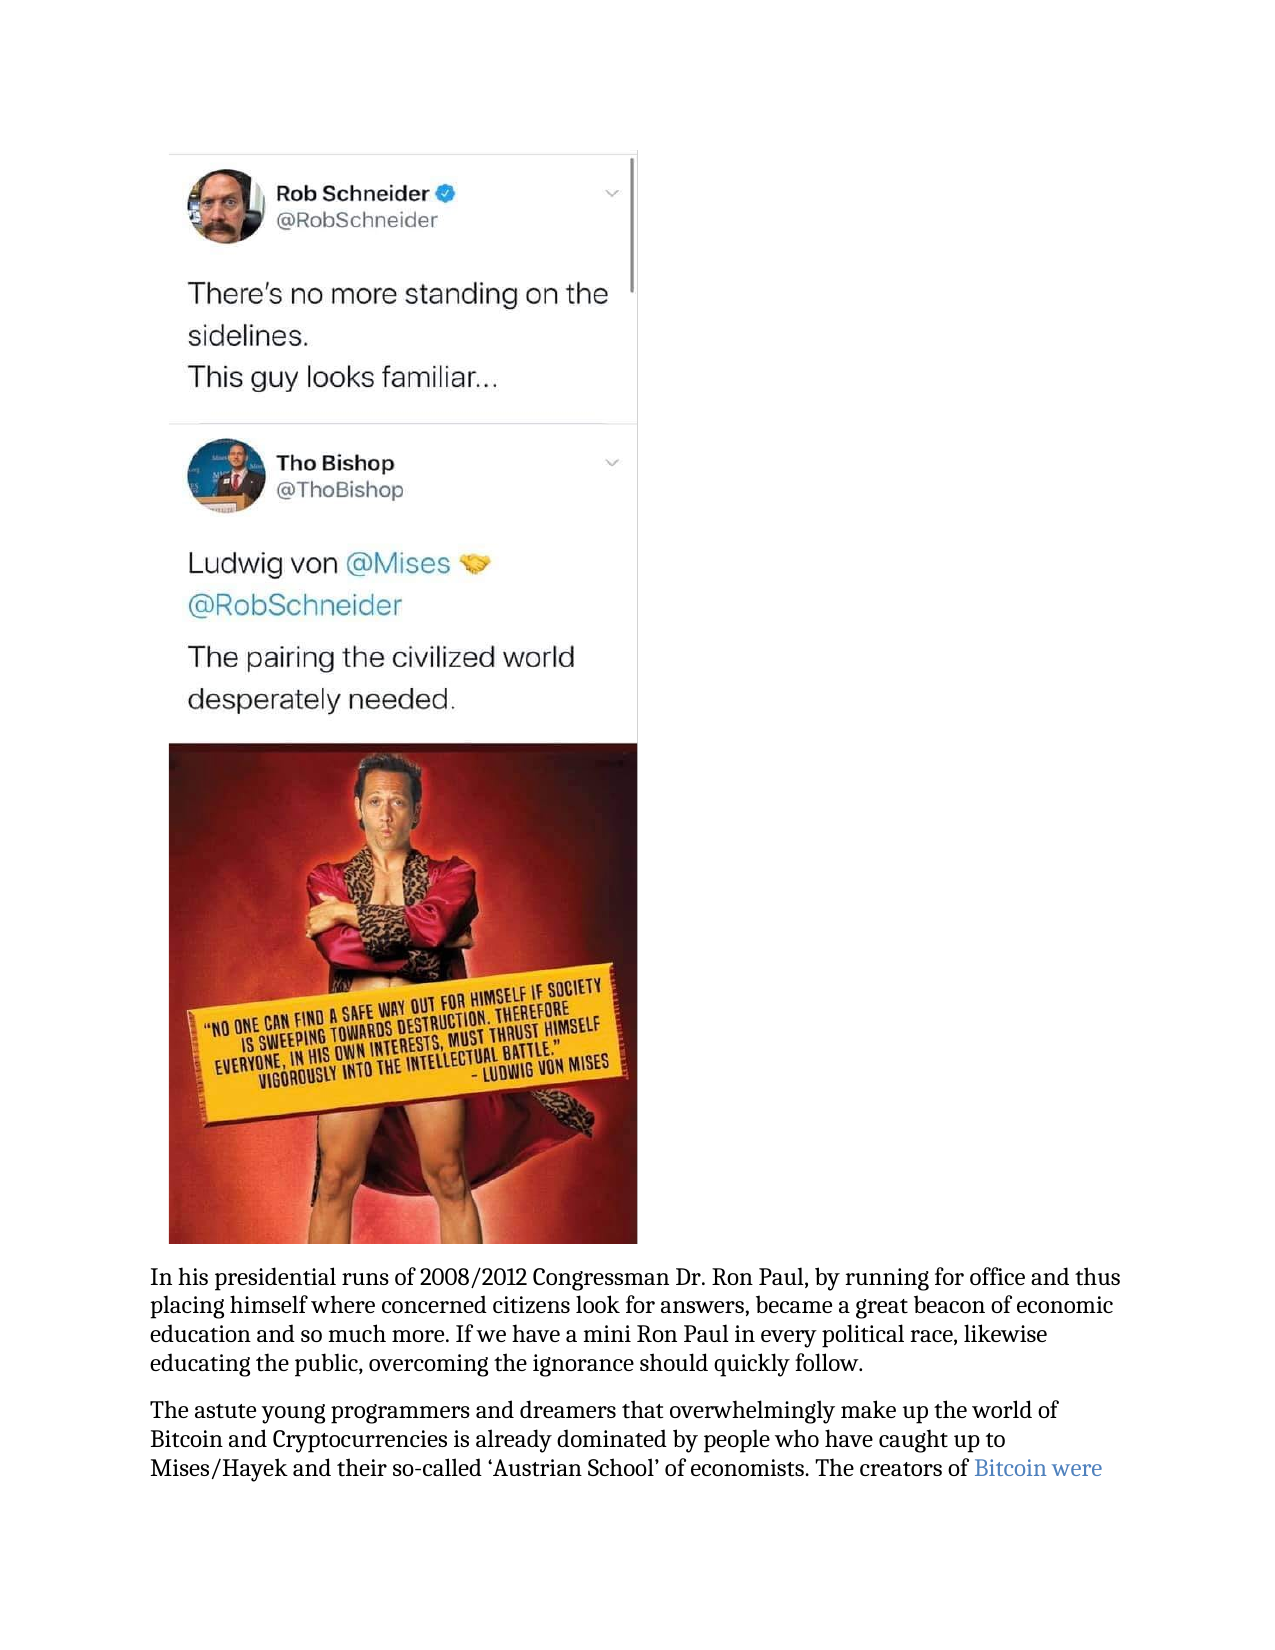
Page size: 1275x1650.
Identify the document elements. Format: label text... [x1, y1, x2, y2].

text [150, 1396, 1125, 1482]
text In his presidential runs of 2008/2012 Congressman Dr. Ron Paul, by running for office and thus placing himself where concerned citizens look for answers, became a great beacon of economic education and so much more. If we have a mini Ron Paul in every political race, likewise educating the public, overcoming the ignorance should quickly follow. [150, 1262, 1125, 1377]
picture [168, 150, 638, 1244]
